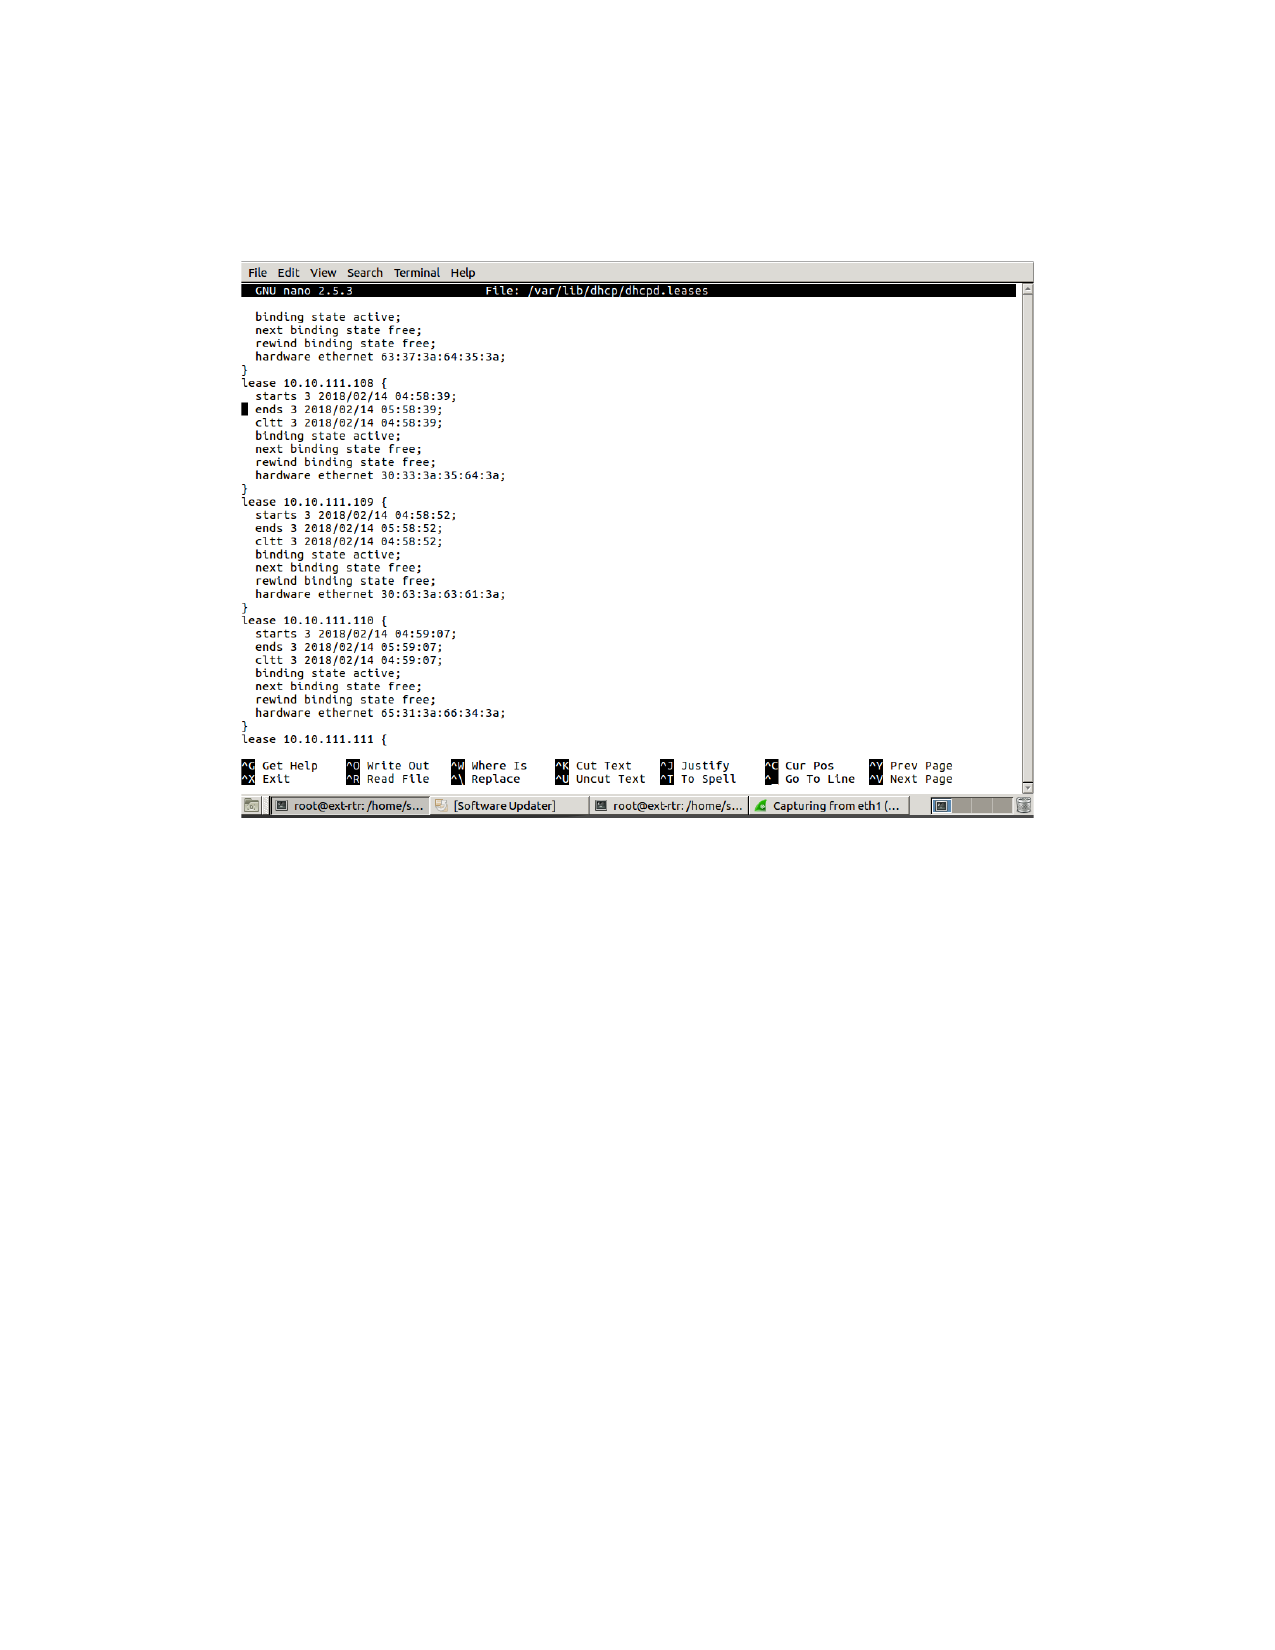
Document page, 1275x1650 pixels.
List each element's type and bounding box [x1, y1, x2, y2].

picture [241, 260, 1034, 818]
